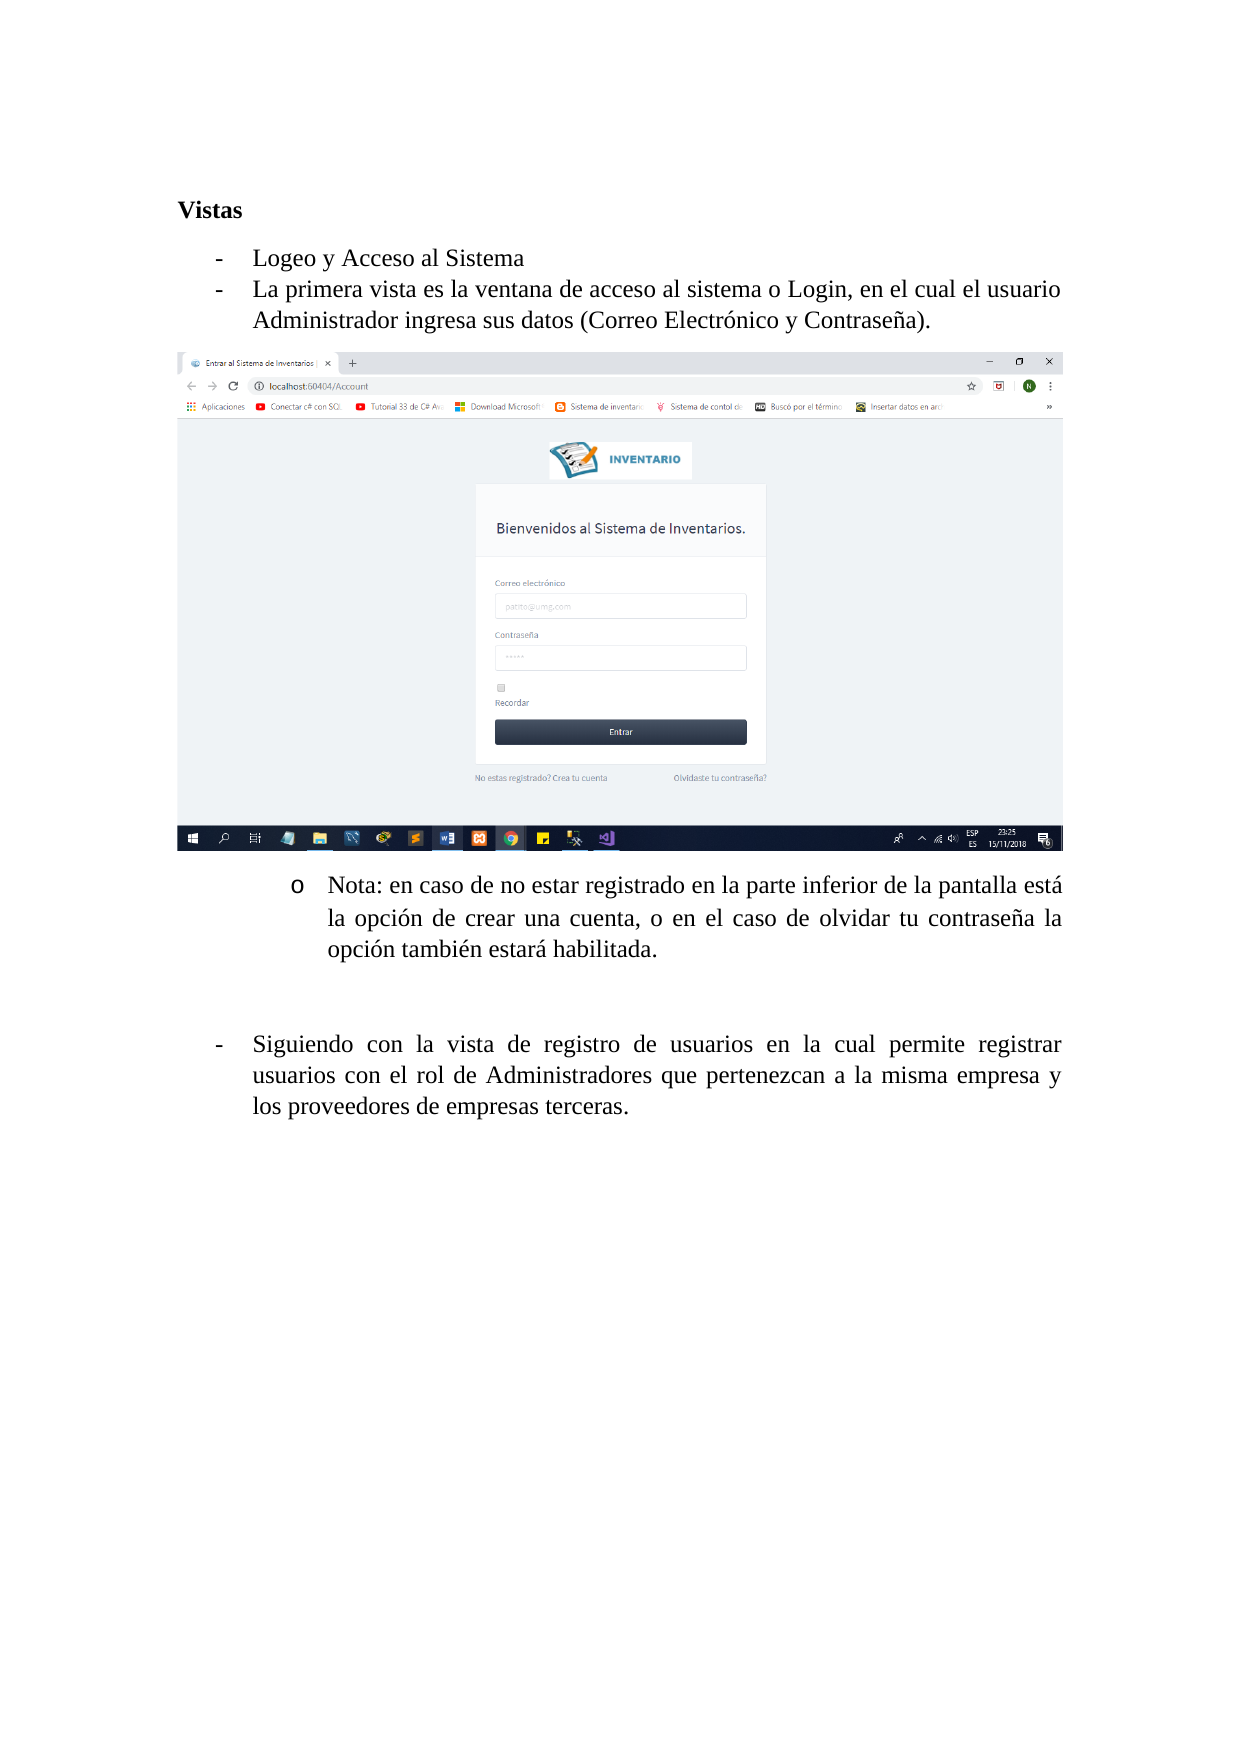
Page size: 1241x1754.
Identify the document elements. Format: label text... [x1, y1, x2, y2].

list Siguiendo con la vista de registro de usuarios en la cual permite registrar usuarios con el rol de Administradores que pertenezcan a la misma empresa y los proveedores de empresas terceras. [215, 1029, 1063, 1120]
list La primera vista es la ventana de acceso al sistema o Login, en el cual el usuario Administrador ingresa sus datos (Correo Electrónico y Contraseña). [215, 274, 1063, 334]
picture [177, 352, 1063, 851]
text Vistas [177, 195, 1063, 224]
list Nota: en caso de no estar registrado en la parte inferior de la pantalla está la opción de crear una cuenta, o en el caso de olvidar tu contraseña la opción también estará habilitada. [290, 870, 1063, 963]
list Logeo y Acceso al Sistema [215, 243, 1063, 272]
